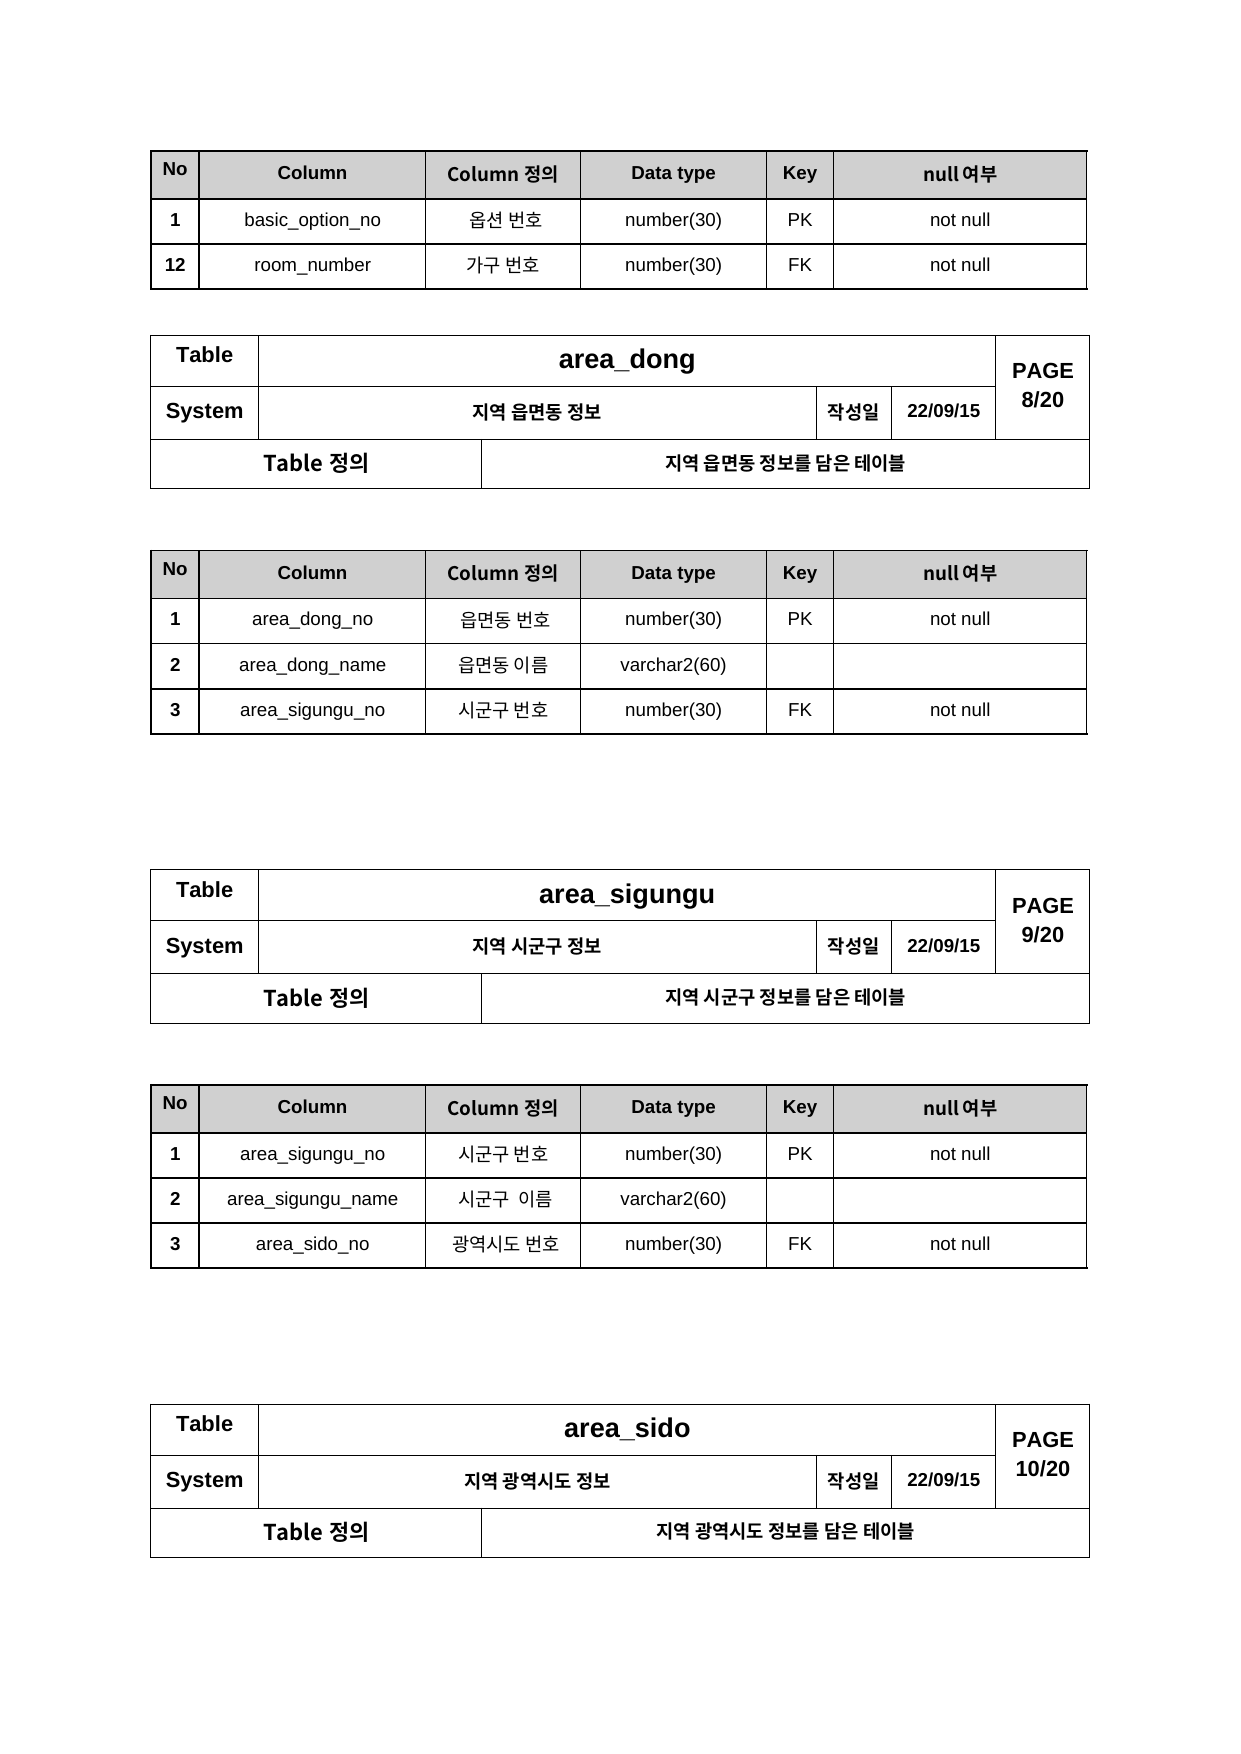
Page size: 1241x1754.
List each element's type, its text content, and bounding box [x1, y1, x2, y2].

table_cell 12 [152, 245, 198, 288]
table_cell area_sido_no [200, 1224, 425, 1267]
table_cell [834, 644, 1086, 688]
table_cell number(30) [581, 599, 766, 643]
table_cell 시군구 번호 [426, 690, 580, 733]
table_cell PK [767, 599, 833, 643]
table_header null여부 [834, 152, 1086, 198]
table_header PAGE 9/20 [996, 870, 1089, 973]
table_cell number(30) [581, 690, 766, 733]
table_cell Table 정의 [151, 440, 481, 488]
table_cell 시군구 번호 [426, 1134, 580, 1177]
table_header null여부 [834, 1086, 1086, 1132]
table_header Column [200, 551, 425, 598]
table_cell not null [834, 690, 1086, 733]
table_cell number(30) [581, 1224, 766, 1267]
table_header area_dong [259, 336, 995, 386]
table_cell 지역 읍면동 정보를 담은 테이블 [482, 440, 1089, 488]
table_cell 지역 시군구 정보 [259, 921, 816, 973]
table_header Key [767, 1086, 833, 1132]
table_cell 1 [152, 200, 198, 243]
table_cell not null [834, 200, 1086, 243]
table_cell 작성일 [817, 921, 891, 973]
table_cell area_sigungu_no [200, 690, 425, 733]
table_cell Table 정의 [151, 974, 481, 1022]
table_cell not null [834, 1224, 1086, 1267]
table_header null여부 [834, 551, 1086, 598]
table_cell area_dong_no [200, 599, 425, 643]
table_cell 작성일 [817, 1456, 891, 1508]
table_header Table [151, 870, 258, 920]
table_cell 지역 시군구 정보를 담은 테이블 [482, 974, 1089, 1022]
table_cell 광역시도 번호 [426, 1224, 580, 1267]
table_cell number(30) [581, 1134, 766, 1177]
table_cell 시군구 이름 [426, 1179, 580, 1222]
table_cell 작성일 [817, 387, 891, 439]
table_header PAGE 8/20 [996, 336, 1089, 439]
table_cell number(30) [581, 245, 766, 288]
table_header PAGE 10/20 [996, 1405, 1089, 1508]
table_cell [767, 644, 833, 688]
table_header Data type [581, 152, 766, 198]
table_cell 22/09/15 [892, 1456, 995, 1508]
table_cell basic_option_no [200, 200, 425, 243]
table_cell 가구 번호 [426, 245, 580, 288]
table_header No [152, 1086, 198, 1132]
table_header Table [151, 336, 258, 386]
table_cell [834, 1179, 1086, 1222]
table_cell FK [767, 1224, 833, 1267]
table_header area_sido [259, 1405, 995, 1455]
table_cell 2 [152, 644, 198, 688]
table_cell varchar2(60) [581, 1179, 766, 1222]
table_cell 1 [152, 599, 198, 643]
table_header Key [767, 152, 833, 198]
table_header Data type [581, 1086, 766, 1132]
table_cell FK [767, 245, 833, 288]
table_cell PK [767, 1134, 833, 1177]
table_cell 3 [152, 1224, 198, 1267]
table_cell room_number [200, 245, 425, 288]
table_header Key [767, 551, 833, 598]
table_header No [152, 551, 198, 598]
table_cell 읍면동 번호 [426, 599, 580, 643]
table_cell area_sigungu_name [200, 1179, 425, 1222]
table_cell 22/09/15 [892, 387, 995, 439]
table_cell 옵션 번호 [426, 200, 580, 243]
table_cell varchar2(60) [581, 644, 766, 688]
table_cell Table 정의 [151, 1509, 481, 1557]
table_header Column 정의 [426, 1086, 580, 1132]
table_cell [767, 1179, 833, 1222]
table_cell 읍면동 이름 [426, 644, 580, 688]
table_cell PK [767, 200, 833, 243]
table_cell not null [834, 1134, 1086, 1177]
table_cell area_sigungu_no [200, 1134, 425, 1177]
table_cell 지역 광역시도 정보를 담은 테이블 [482, 1509, 1089, 1557]
table_header No [152, 152, 198, 198]
table_header Column 정의 [426, 551, 580, 598]
table_header area_sigungu [259, 870, 995, 920]
table_header Column 정의 [426, 152, 580, 198]
table_cell 3 [152, 690, 198, 733]
table_cell number(30) [581, 200, 766, 243]
table_header Table [151, 1405, 258, 1455]
table_cell not null [834, 599, 1086, 643]
table_cell System [151, 921, 258, 973]
table_cell 1 [152, 1134, 198, 1177]
table_cell 지역 읍면동 정보 [259, 387, 816, 439]
table_cell System [151, 1456, 258, 1508]
table_cell 22/09/15 [892, 921, 995, 973]
table_cell area_dong_name [200, 644, 425, 688]
table_cell 지역 광역시도 정보 [259, 1456, 816, 1508]
table_header Column [200, 1086, 425, 1132]
table_cell 2 [152, 1179, 198, 1222]
table_cell System [151, 387, 258, 439]
table_header Data type [581, 551, 766, 598]
table_header Column [200, 152, 425, 198]
table_cell not null [834, 245, 1086, 288]
table_cell FK [767, 690, 833, 733]
